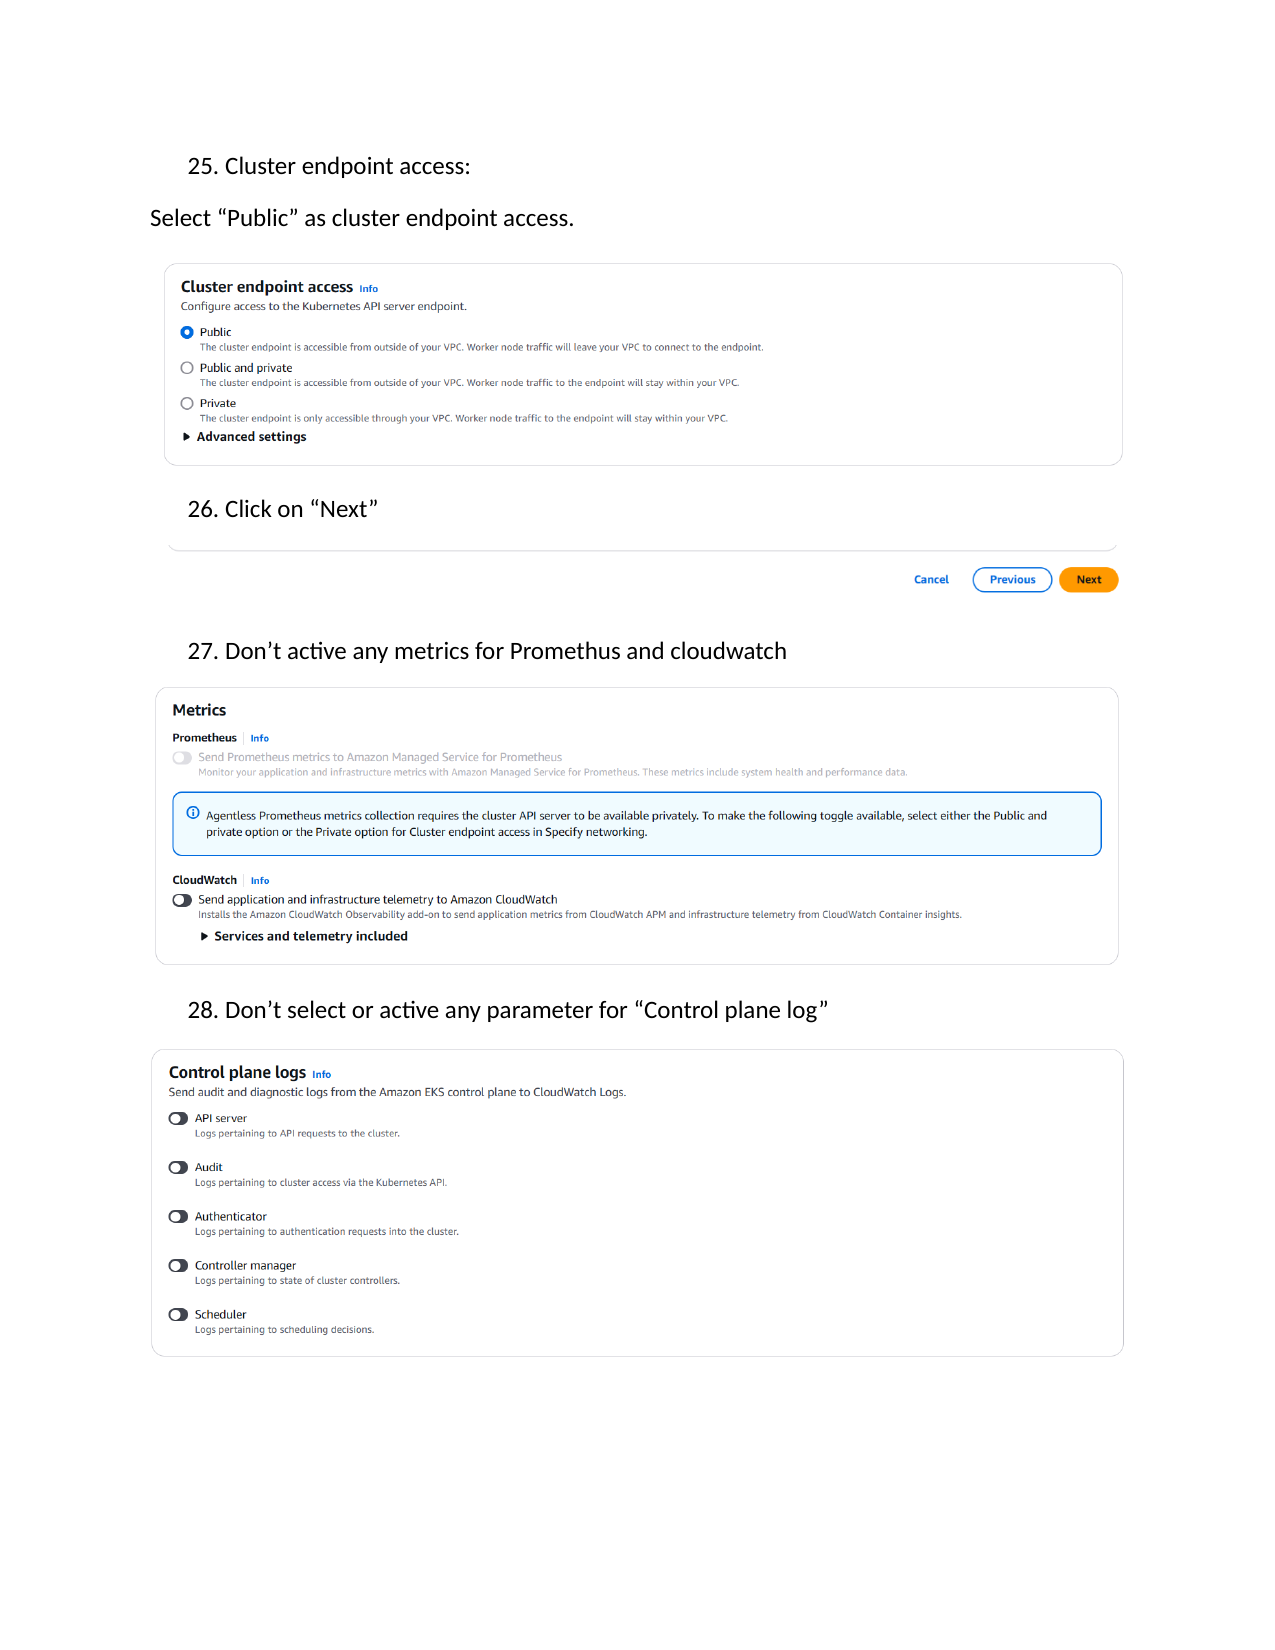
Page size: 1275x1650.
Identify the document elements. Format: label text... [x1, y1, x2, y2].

text Select “Public” as cluster endpoint access. [150, 202, 1125, 232]
picture [150, 545, 1125, 614]
list Cluster endpoint access: [187, 150, 1125, 181]
list Click on “Next” [187, 493, 1125, 524]
picture [150, 686, 1125, 974]
list Don’t select or active any parameter for “Control plane log” [187, 994, 1125, 1025]
picture [150, 1046, 1125, 1362]
picture [150, 253, 1125, 473]
list Don’t active any metrics for Promethus and cloudwatch [187, 635, 1125, 665]
